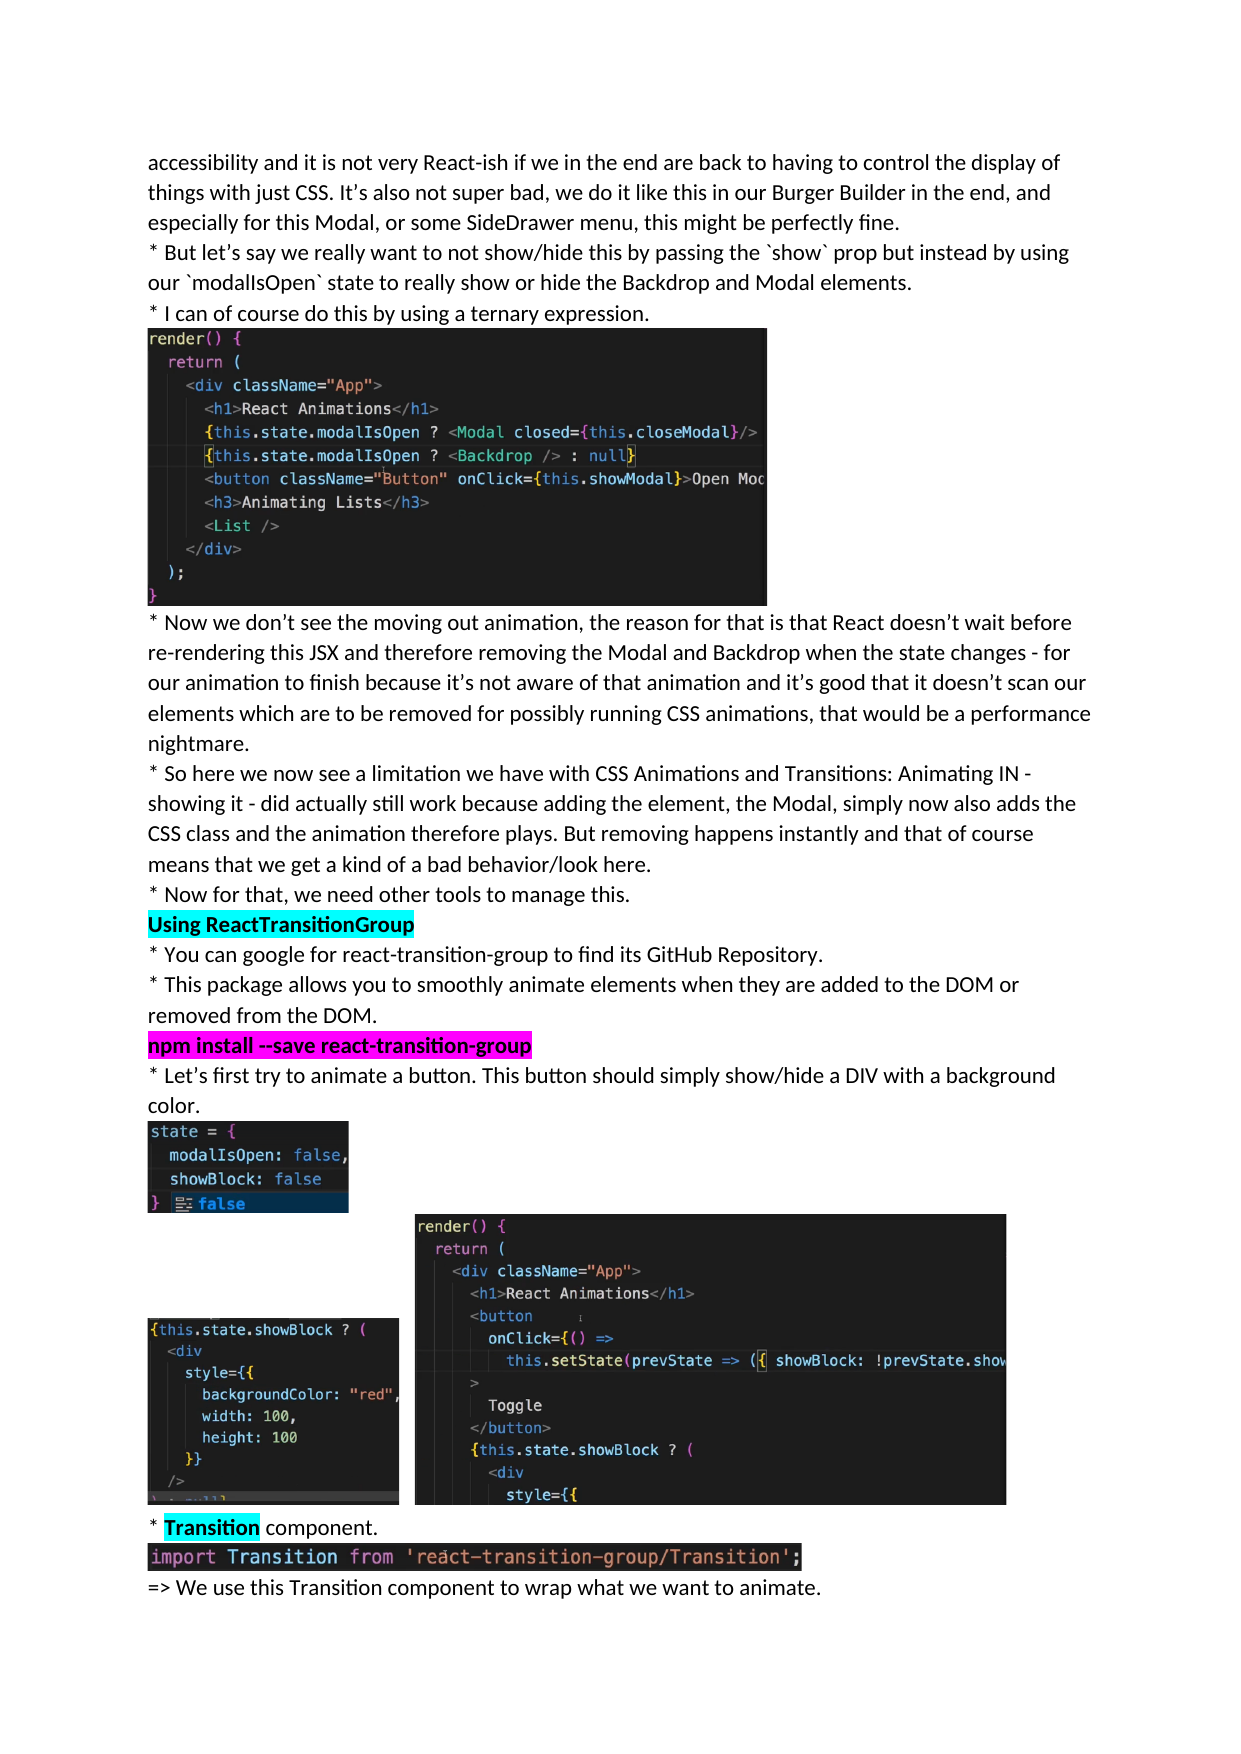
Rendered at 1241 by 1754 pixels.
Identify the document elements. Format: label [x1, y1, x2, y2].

text [148, 148, 1093, 1601]
picture [147, 328, 768, 606]
picture [147, 1121, 349, 1213]
picture [147, 1543, 802, 1571]
picture [147, 1318, 400, 1505]
picture [414, 1214, 1007, 1505]
